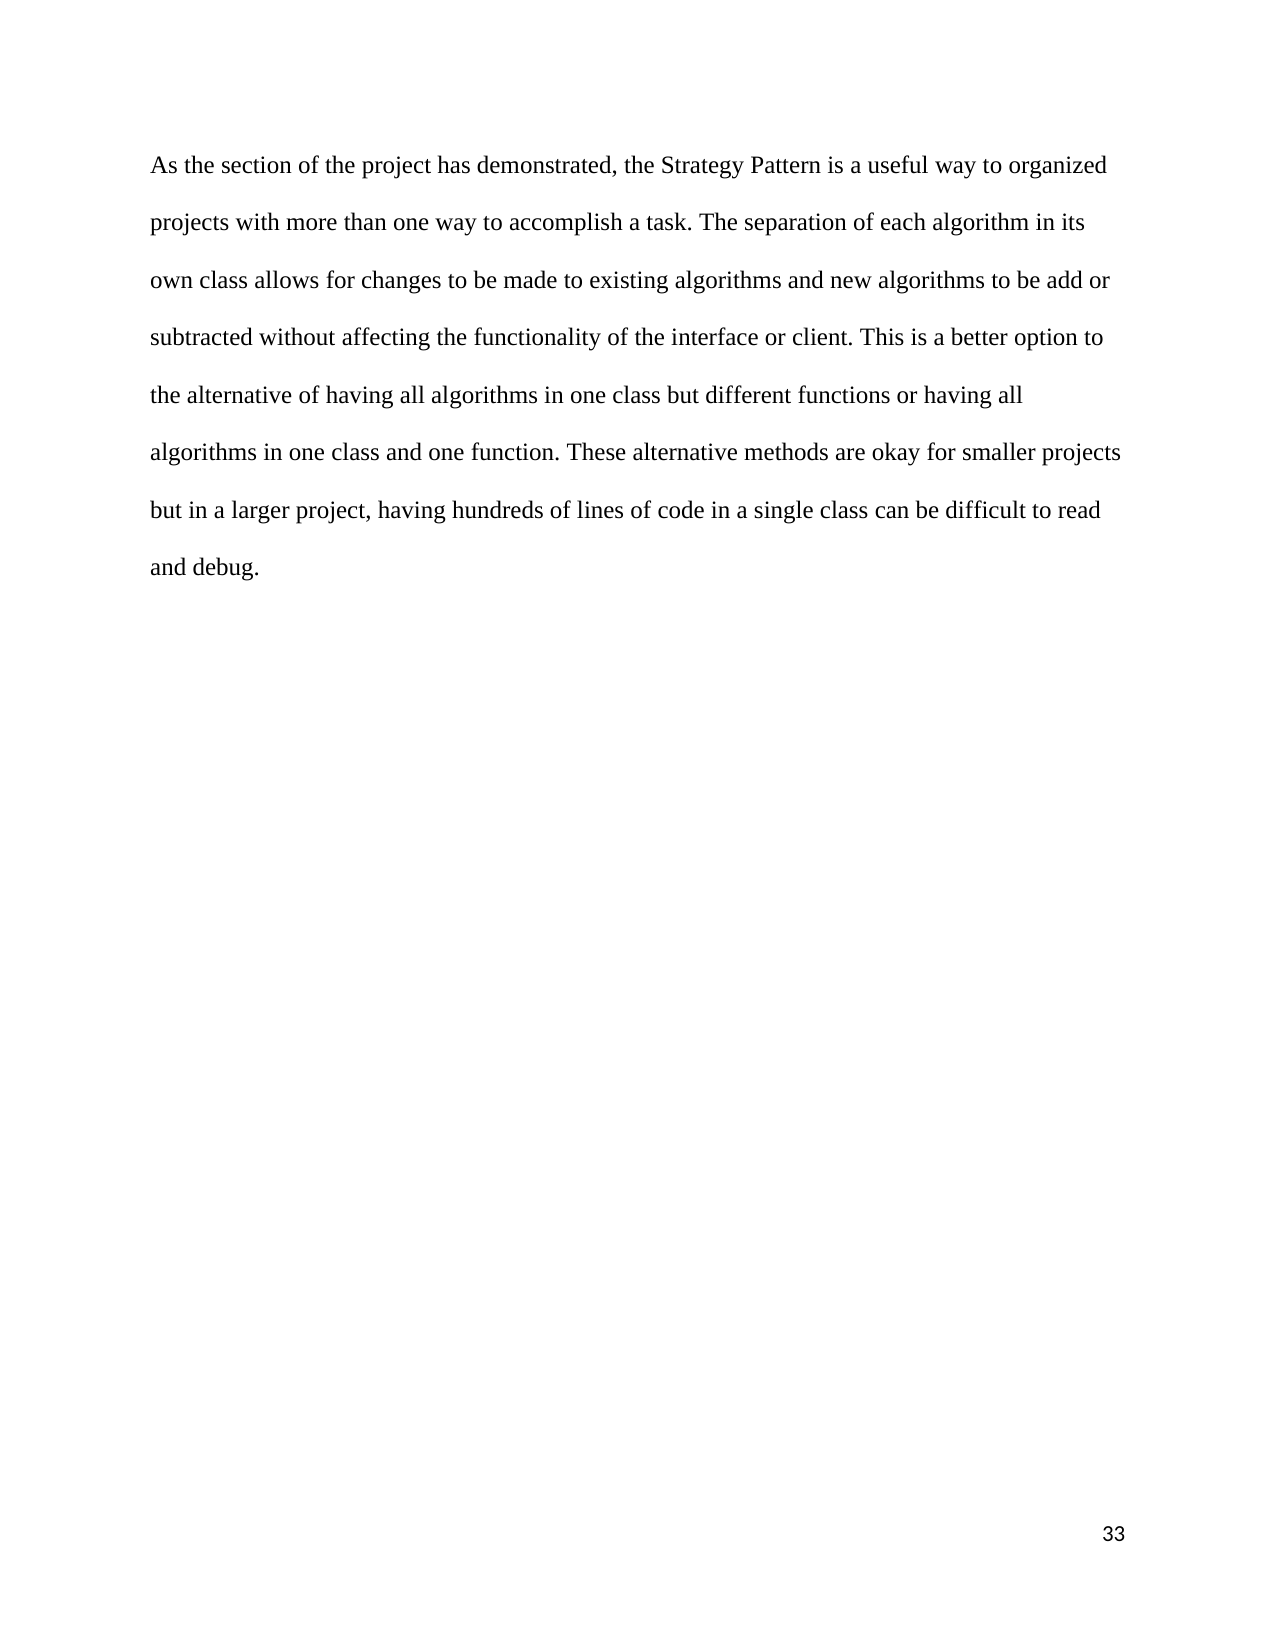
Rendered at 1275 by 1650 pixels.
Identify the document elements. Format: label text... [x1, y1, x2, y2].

text As the section of the project has demonstrated, the Strategy Pattern is a useful way to organized projects with more than one way to accomplish a task. The separation of each algorithm in its own class allows for changes to be made to existing algorithms and new algorithms to be add or subtracted without affecting the functionality of the interface or client. This is a better option to the alternative of having all algorithms in one class but different functions or having all algorithms in one class and one function. These alternative methods are okay for smaller projects but in a larger project, having hundreds of lines of code in a single class can be difficult to read and debug. [150, 150, 1125, 581]
